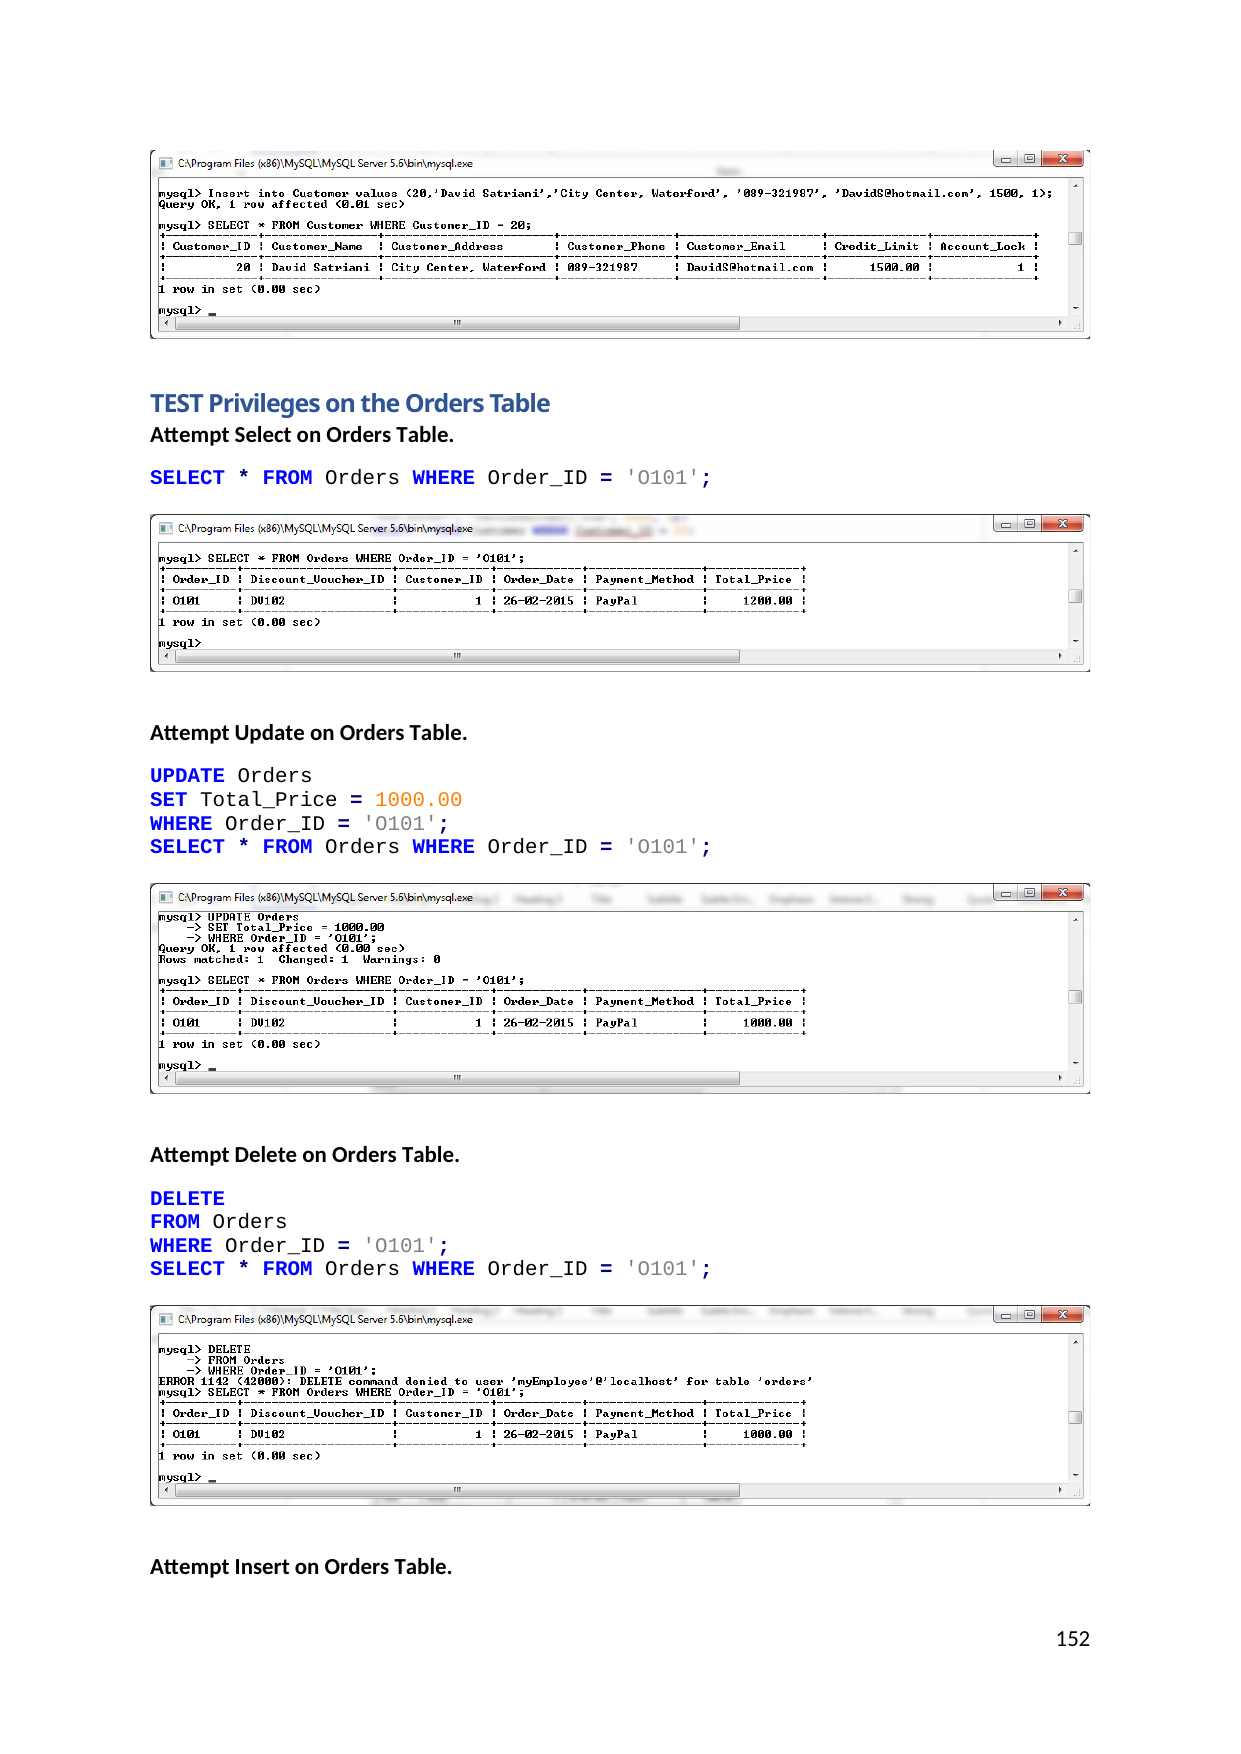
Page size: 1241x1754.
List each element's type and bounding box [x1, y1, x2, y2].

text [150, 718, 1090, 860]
picture [150, 514, 1091, 672]
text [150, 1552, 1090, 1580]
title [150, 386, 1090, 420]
picture [150, 1305, 1091, 1506]
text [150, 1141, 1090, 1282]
picture [150, 883, 1091, 1094]
picture [150, 150, 1091, 339]
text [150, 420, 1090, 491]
